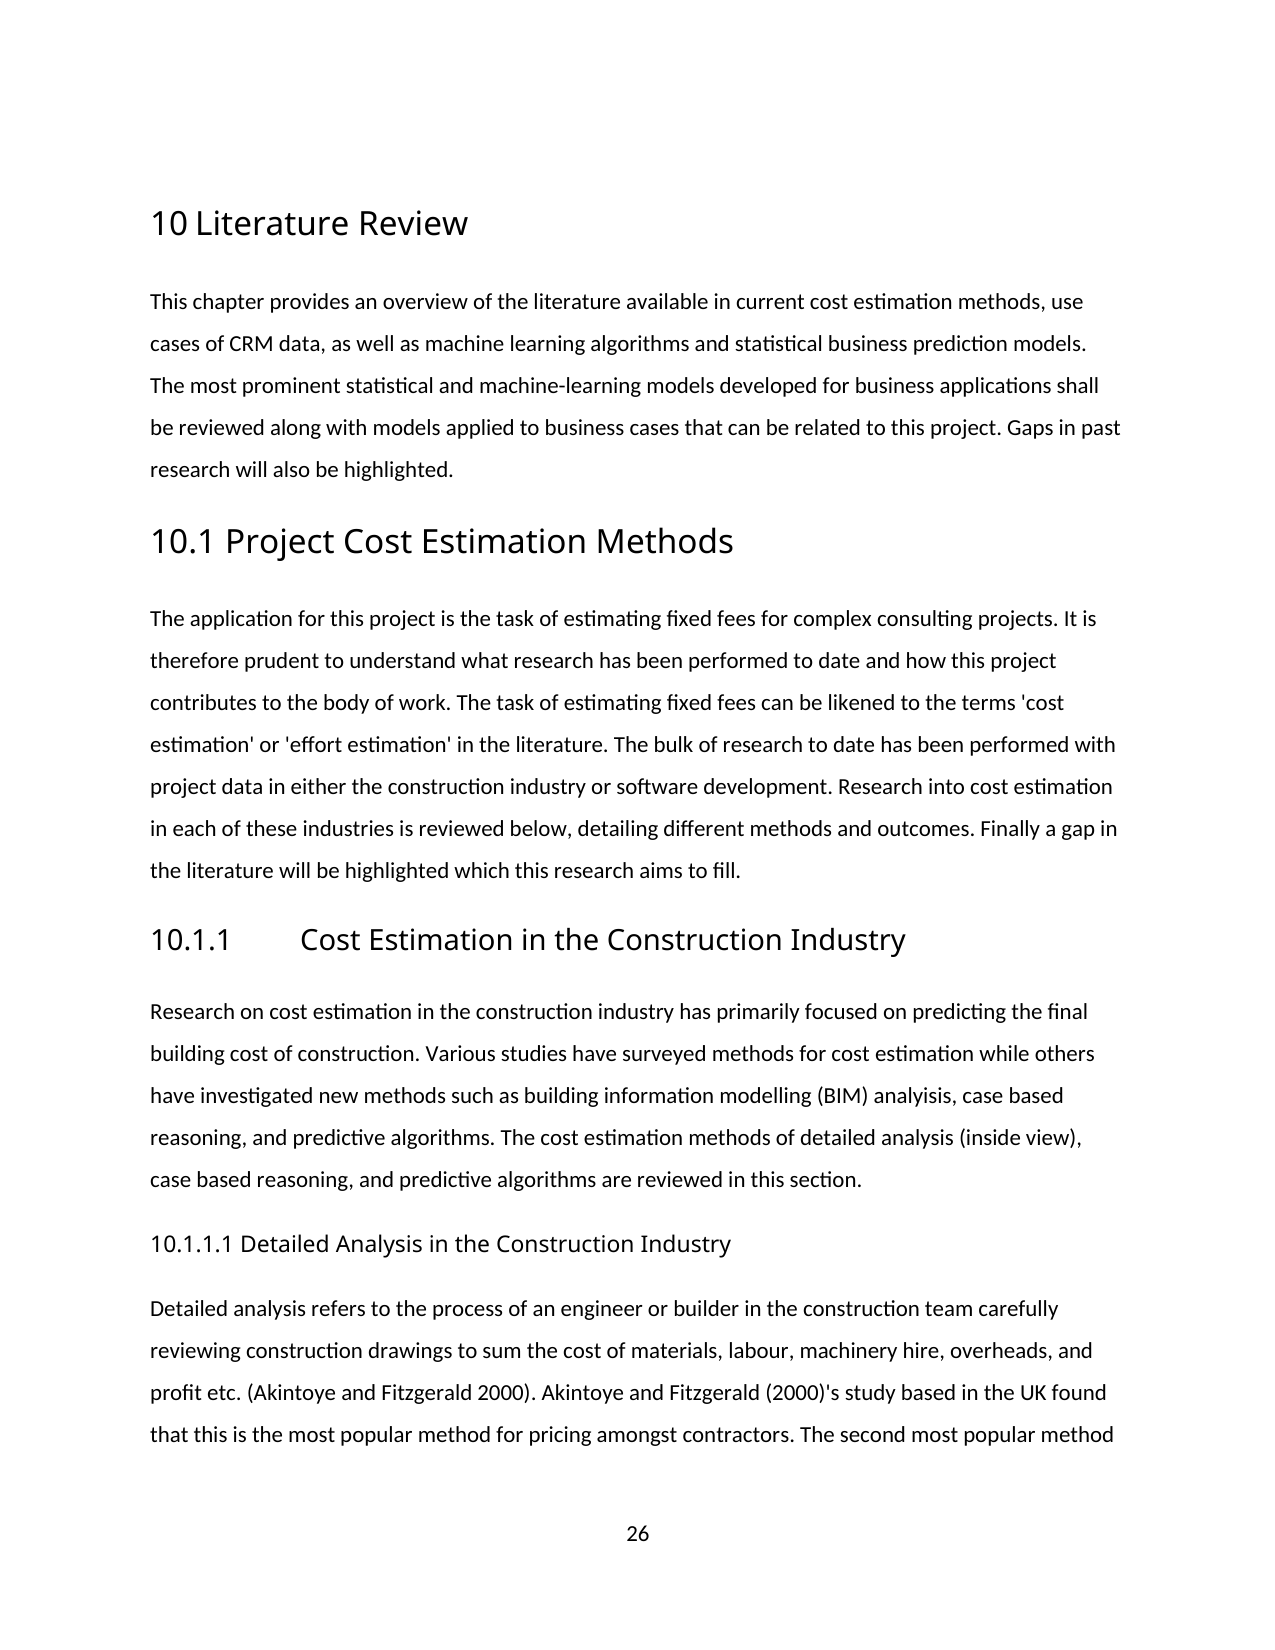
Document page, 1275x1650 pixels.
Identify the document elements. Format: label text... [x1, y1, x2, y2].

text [150, 1294, 1125, 1448]
subtitle Project Cost Estimation Methods [150, 518, 1125, 563]
text The application for this project is the task of estimating fixed fees for complex consulting projects. It is therefore prudent to understand what research has been performed to date and how this project contributes to the body of work. The task of estimating fixed fees can be likened to the terms 'cost estimation' or 'effort estimation' in the literature. The bulk of research to date has been performed with project data in either the construction industry or software development. Research into cost estimation in each of these industries is reviewed below, detailing different methods and outcomes. Finally a gap in the literature will be highlighted which this research aims to fill. [150, 604, 1125, 884]
subtitle Literature Review [150, 200, 1125, 245]
text This chapter provides an overview of the literature available in current cost estimation methods, use cases of CRM data, as well as machine learning algorithms and statistical business prediction models. The most prominent statistical and machine-learning models developed for business applications shall be reviewed along with models applied to business cases that can be related to this project. Gaps in past research will also be highlighted. [150, 287, 1125, 483]
text Research on cost estimation in the construction industry has primarily focused on predicting the final building cost of construction. Various studies have surveyed methods for cost estimation while others have investigated new methods such as building information modelling (BIM) analyisis, case based reasoning, and predictive algorithms. The cost estimation methods of detailed analysis (inside view), case based reasoning, and predictive algorithms are reviewed in this section. [150, 997, 1125, 1193]
subtitle Detailed Analysis in the Construction Industry [150, 1228, 1125, 1259]
subtitle Cost Estimation in the Construction Industry [150, 919, 1125, 959]
